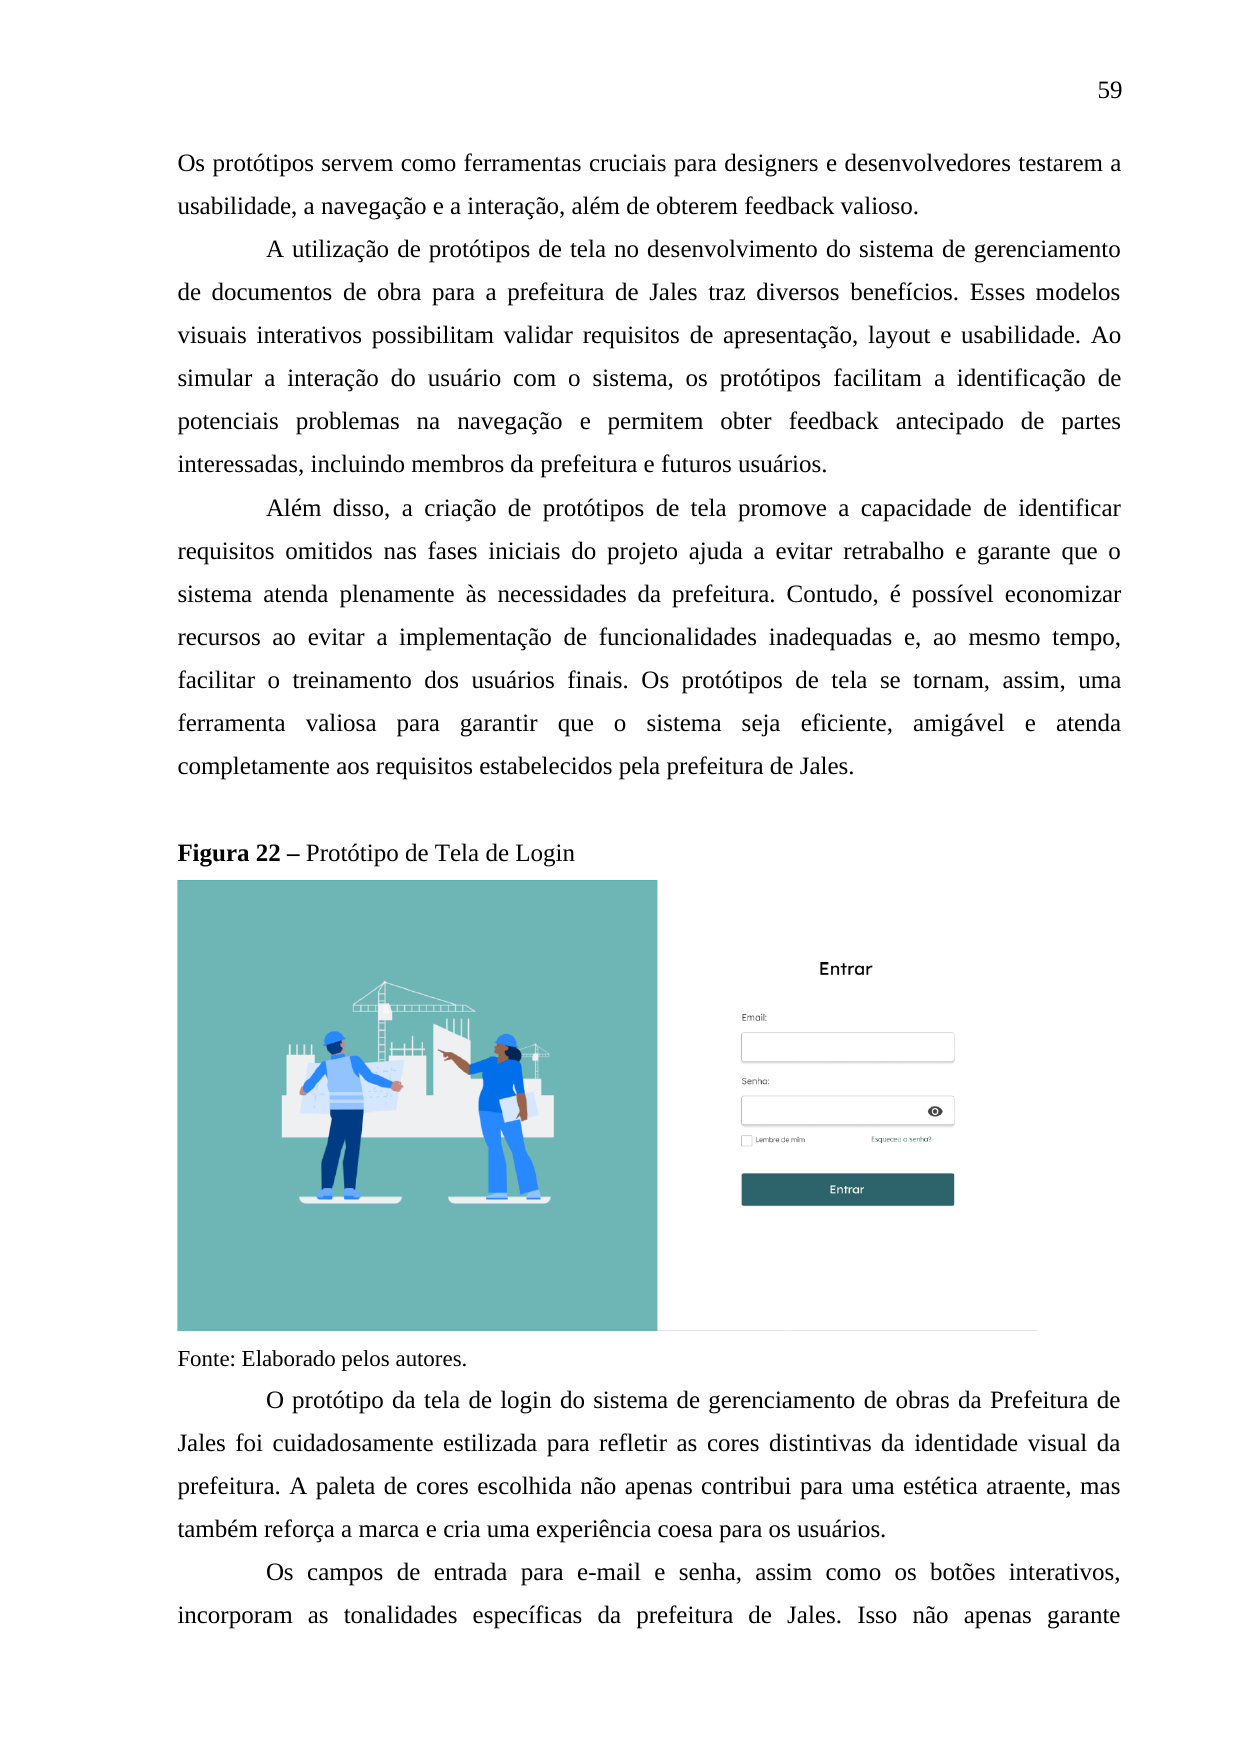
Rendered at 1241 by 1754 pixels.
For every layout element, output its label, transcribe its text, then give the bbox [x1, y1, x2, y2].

text Fonte: Elaborado pelos autores. [177, 1345, 1122, 1372]
picture [177, 880, 1038, 1331]
text A utilização de protótipos de tela no desenvolvimento do sistema de gerenciamento de documentos de obra para a prefeitura de Jales traz diversos benefícios. Esses modelos visuais interativos possibilitam validar requisitos de apresentação, layout e usabilidade. Ao simular a interação do usuário com o sistema, os protótipos facilitam a identificação de potenciais problemas na navegação e permitem obter feedback antecipado de partes interessadas, incluindo membros da prefeitura e futuros usuários. [177, 234, 1122, 478]
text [177, 1557, 1122, 1629]
text O protótipo da tela de login do sistema de gerenciamento de obras da Prefeitura de Jales foi cuidadosamente estilizada para refletir as cores distintivas da identidade visual da prefeitura. A paleta de cores escolhida não apenas contribui para uma estética atraente, mas também reforça a marca e cria uma experiência coesa para os usuários. [177, 1385, 1122, 1543]
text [177, 148, 1122, 219]
text Além disso, a criação de protótipos de tela promove a capacidade de identificar requisitos omitidos nas fases iniciais do projeto ajuda a evitar retrabalho e garante que o sistema atenda plenamente às necessidades da prefeitura. Contudo, é possível economizar recursos ao evitar a implementação de funcionalidades inadequadas e, ao mesmo tempo, facilitar o treinamento dos usuários finais. Os protótipos de tela se tornam, assim, uma ferramenta valiosa para garantir que o sistema seja eficiente, amigável e atenda completamente aos requisitos estabelecidos pela prefeitura de Jales. [177, 493, 1122, 780]
text Figura 22 – Protótipo de Tela de Login [177, 838, 1122, 866]
